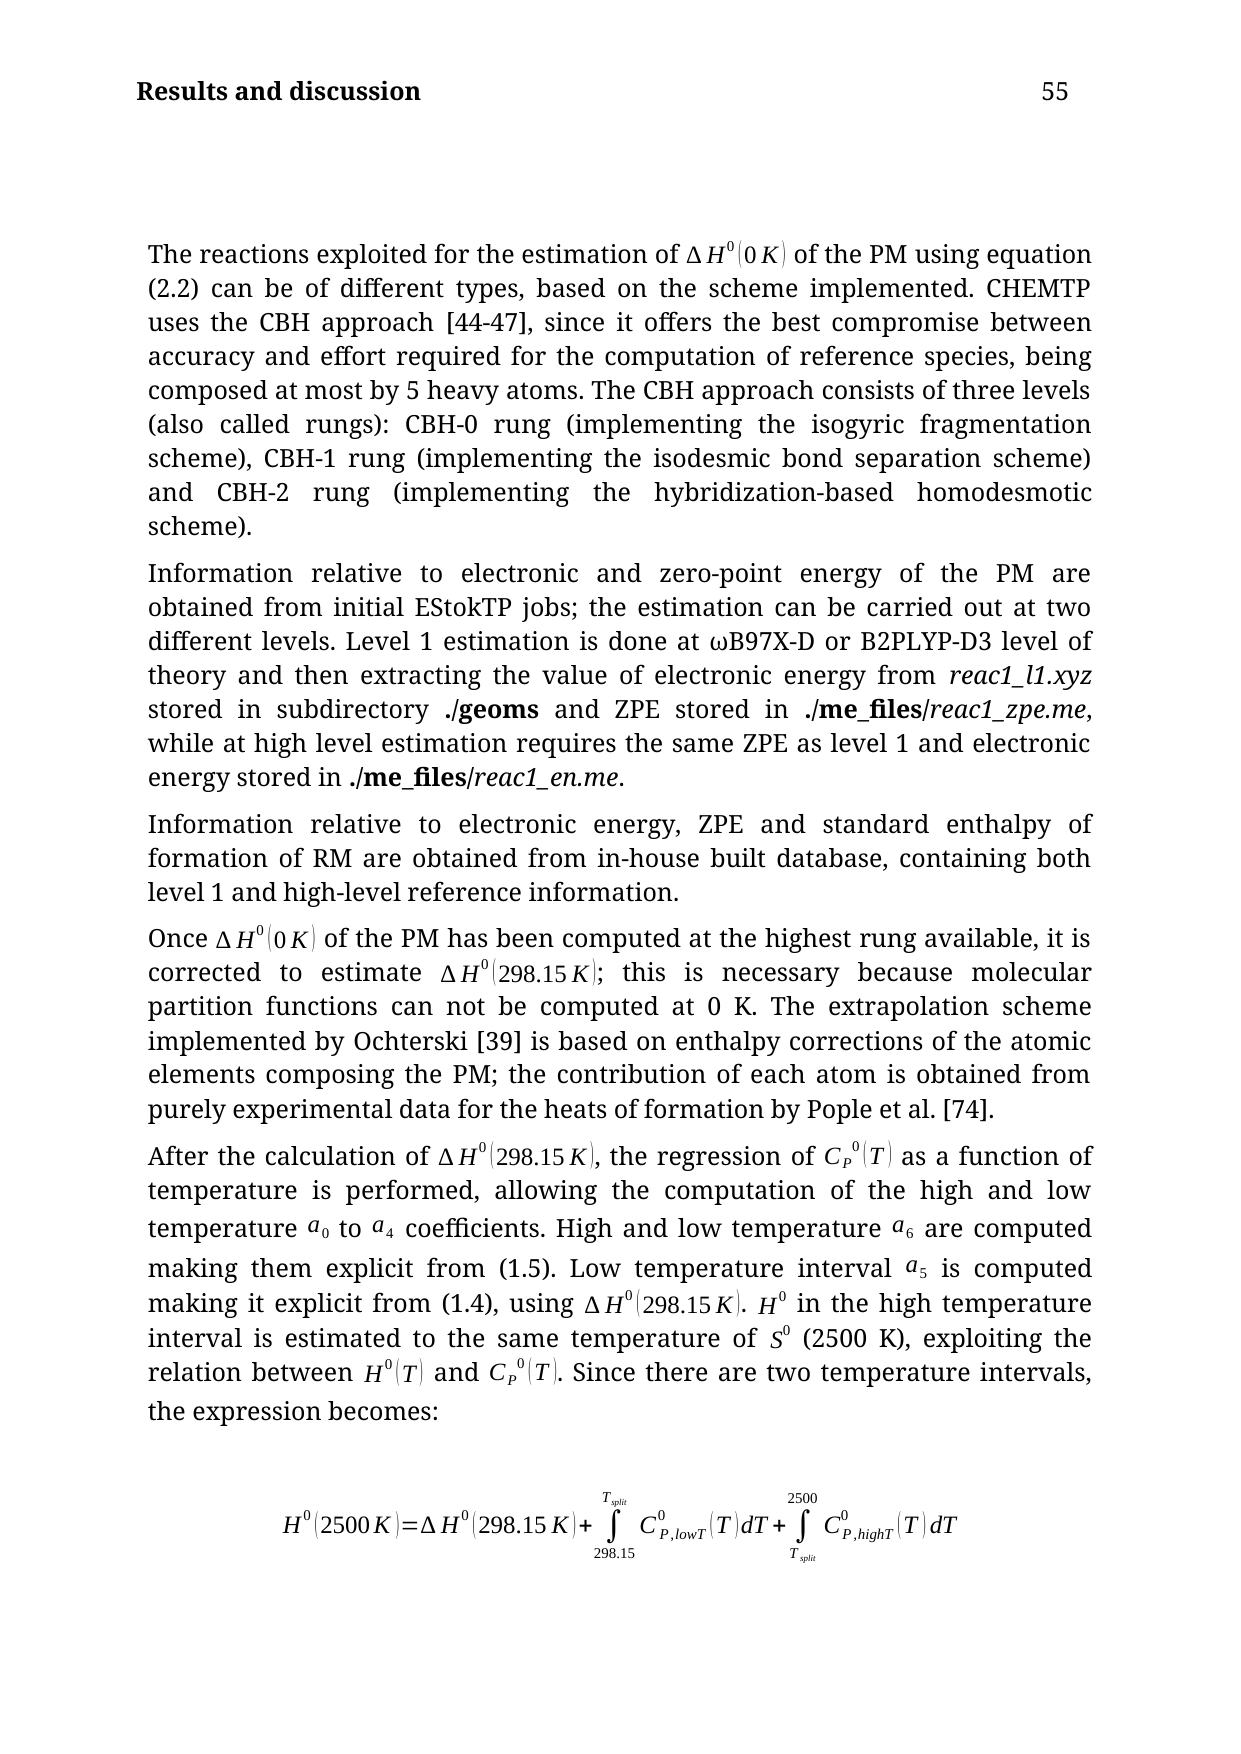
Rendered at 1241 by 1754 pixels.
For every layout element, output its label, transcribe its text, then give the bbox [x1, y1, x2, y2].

text Once of the PM has been computed at the highest rung available, it is corrected to estimate ; this is necessary because molecular partition functions can not be computed at 0 K. The extrapolation scheme implemented by Ochterski [39] is based on enthalpy corrections of the atomic elements composing the PM; the contribution of each atom is obtained from purely experimental data for the heats of formation by Pople et al. [74]. [148, 921, 1092, 1125]
text After the calculation of , the regression of as a function of temperature is performed, allowing the computation of the high and low temperature to coefficients. High and low temperature are computed making them explicit from (1.5). Low temperature interval is computed making it explicit from (1.4), using . in the high temperature interval is estimated to the same temperature of (2500 K), exploiting the relation between and . Since there are two temperature intervals, the expression becomes: [148, 1138, 1092, 1429]
text Information relative to electronic and zero-point energy of the PM are obtained from initial EStokTP jobs; the estimation can be carried out at two different levels. Level 1 estimation is done at ωB97X-D or B2PLYP-D3 level of theory and then extracting the value of electronic energy from reac1_l1.xyz stored in subdirectory ./geoms and ZPE stored in ./me_files/reac1_zpe.me, while at high level estimation requires the same ZPE as level 1 and electronic energy stored in ./me_files/reac1_en.me. [148, 555, 1092, 794]
text Information relative to electronic energy, ZPE and standard enthalpy of formation of RM are obtained from in-house built database, containing both level 1 and high-level reference information. [148, 806, 1092, 908]
text The reactions exploited for the estimation of of the PM using equation (2.2) can be of different types, based on the scheme implemented. CHEMTP uses the CBH approach [44-47], since it offers the best compromise between accuracy and effort required for the computation of reference species, being composed at most by 5 heavy atoms. The CBH approach consists of three levels (also called rungs): CBH-0 rung (implementing the isogyric fragmentation scheme), CBH-1 rung (implementing the isodesmic bond separation scheme) and CBH-2 rung (implementing the hybridization-based homodesmotic scheme). [148, 236, 1092, 543]
